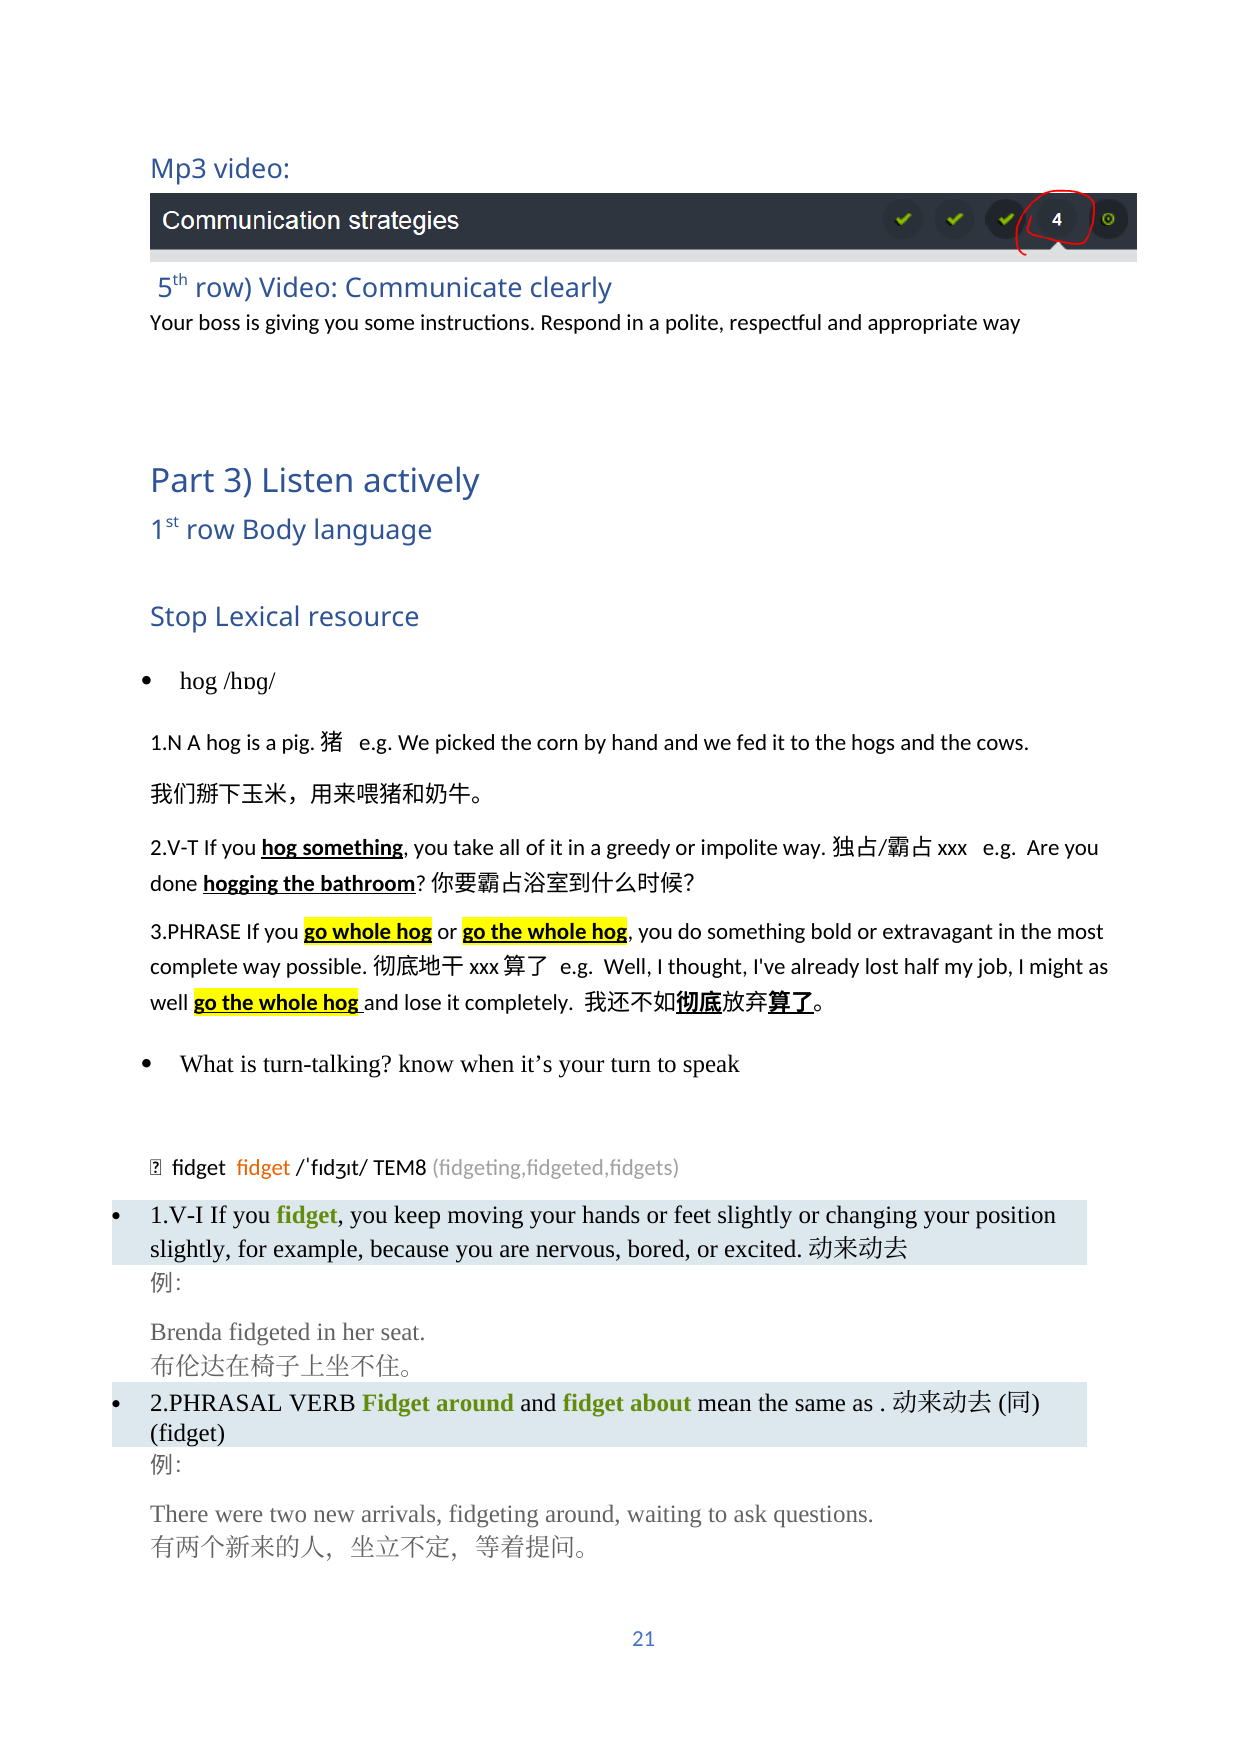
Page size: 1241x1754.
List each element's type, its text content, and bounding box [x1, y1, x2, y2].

text 2.V-T If you hog something, you take all of it in a greedy or impolite way. 独占/霸占xxx e.g. Are you done hogging the bathroom? 你要霸占浴室到什么时候？ [150, 829, 1137, 898]
text 我们掰下玉米，用来喂猪和奶牛。 [150, 776, 1137, 809]
list hog /hɒɡ/ [142, 666, 1137, 695]
text Your boss is giving you some instructions. Respond in a polite, respectful and appropriate way [150, 308, 1137, 336]
subtitle 1st row Body language [150, 510, 1137, 547]
subtitle Stop Lexical resource [150, 597, 1137, 634]
subtitle Part 3) Listen actively [150, 457, 1137, 503]
text 布伦达在椅子上坐不住。 [150, 1346, 1137, 1382]
text Brenda fidgeted in her seat. [150, 1317, 1137, 1346]
text 例： [150, 1265, 1137, 1298]
list 2.PHRASAL VERB Fidget around and fidget about mean the same as . 动来动去 (同)(fidget) [112, 1382, 1087, 1447]
picture [150, 189, 1137, 262]
list What is turn-talking? know when it’s your turn to speak [142, 1049, 1137, 1077]
list 1.V-I If you fidget, you keep moving your hands or feet slightly or changing your position slightly, for example, because you are nervous, bored, or excited. 动来动去 [112, 1200, 1087, 1265]
text 1.N A hog is a pig. 猪 e.g. We picked the corn by hand and we fed it to the hogs and the cows. [150, 724, 1137, 757]
text 3.PHRASE If you go whole hog or go the whole hog, you do something bold or extravagant in the most complete way possible. 彻底地干xxx算了 e.g. Well, I thought, I've already lost half my job, I might as well go the whole hog and lose it completely. 我还不如彻底放弃算了。 [150, 917, 1137, 1017]
text  fidget fidget /ˈfɪdʒɪt/ TEM8 (fidgeting,fidgeted,fidgets) [150, 1153, 1137, 1181]
subtitle Mp3 video: [150, 150, 1137, 189]
text There were two new arrivals, fidgeting around, waiting to ask questions. [150, 1499, 1137, 1528]
text 有两个新来的人，坐立不定，等着提问。 [150, 1528, 1137, 1564]
subtitle 5th row) Video: Communicate clearly [150, 268, 1137, 305]
text 例： [150, 1447, 1137, 1480]
